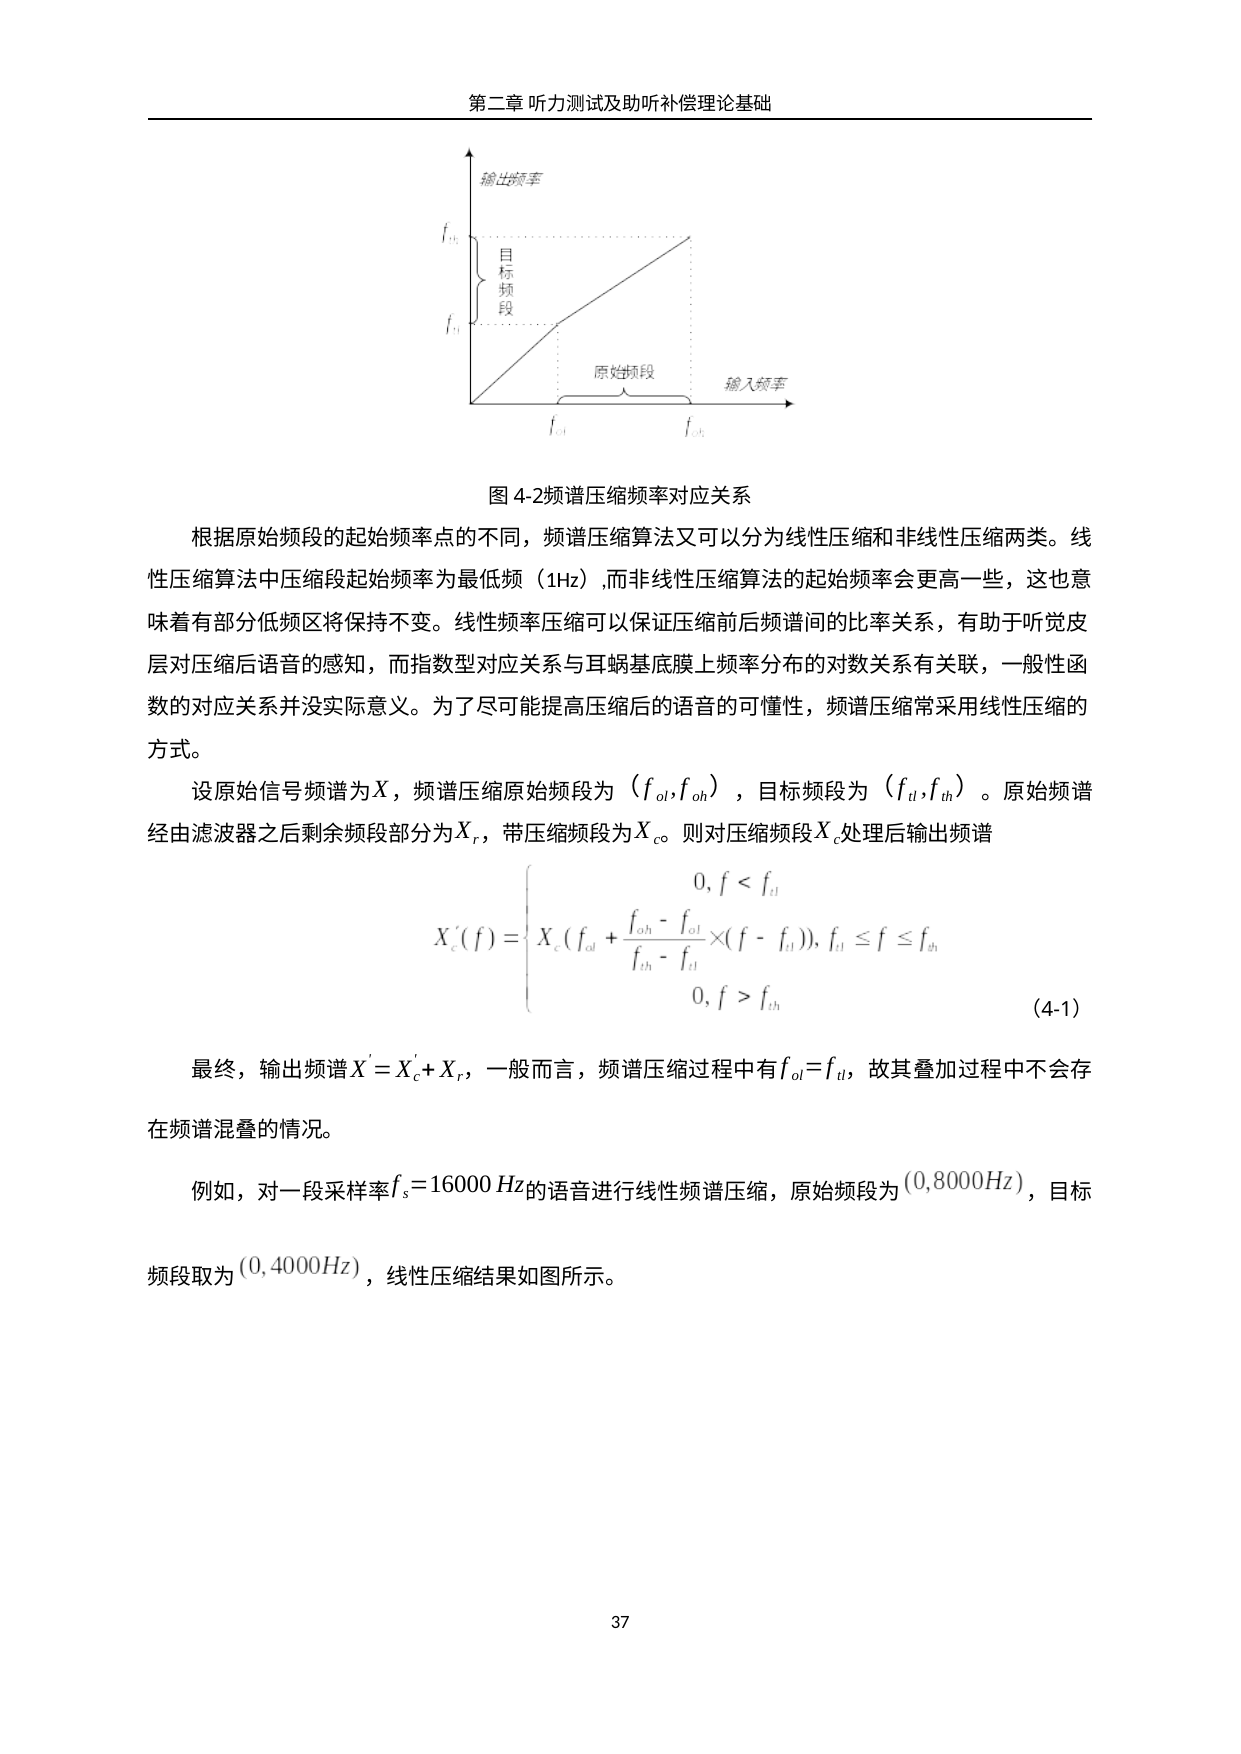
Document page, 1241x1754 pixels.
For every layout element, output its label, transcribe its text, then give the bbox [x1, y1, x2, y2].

text 根据原始频段的起始频率点的不同，频谱压缩算法又可以分为线性压缩和非线性压缩两类。线性压缩算法中压缩段起始频率为最低频（1Hz）,而非线性压缩算法的起始频率会更高一些，这也意味着有部分低频区将保持不变。线性频率压缩可以保证压缩前后频谱间的比率关系，有助于听觉皮层对压缩后语音的感知，而指数型对应关系与耳蜗基底膜上频率分布的对数关系有关联，一般性函数的对应关系并没实际意义。为了尽可能提高压缩后的语音的可懂性，频谱压缩常采用线性压缩的方式。 [148, 519, 1092, 764]
text 图4-2频谱压缩频率对应关系 [148, 477, 1092, 511]
text 最终，输出频谱，一般而言，频谱压缩过程中有，故其叠加过程中不会存在频谱混叠的情况。 [148, 1034, 1092, 1144]
text （4-1） [148, 857, 1092, 1027]
text 设原始信号频谱为，频谱压缩原始频段为，目标频段为。原始频谱经由滤波器之后剩余频段部分为，带压缩频段为。则对压缩频段处理后输出频谱 [148, 772, 1092, 849]
text 例如，对一段采样率的语音进行线性频谱压缩，原始频段为，目标频段取为，线性压缩结果如图所示。 [148, 1152, 1092, 1305]
